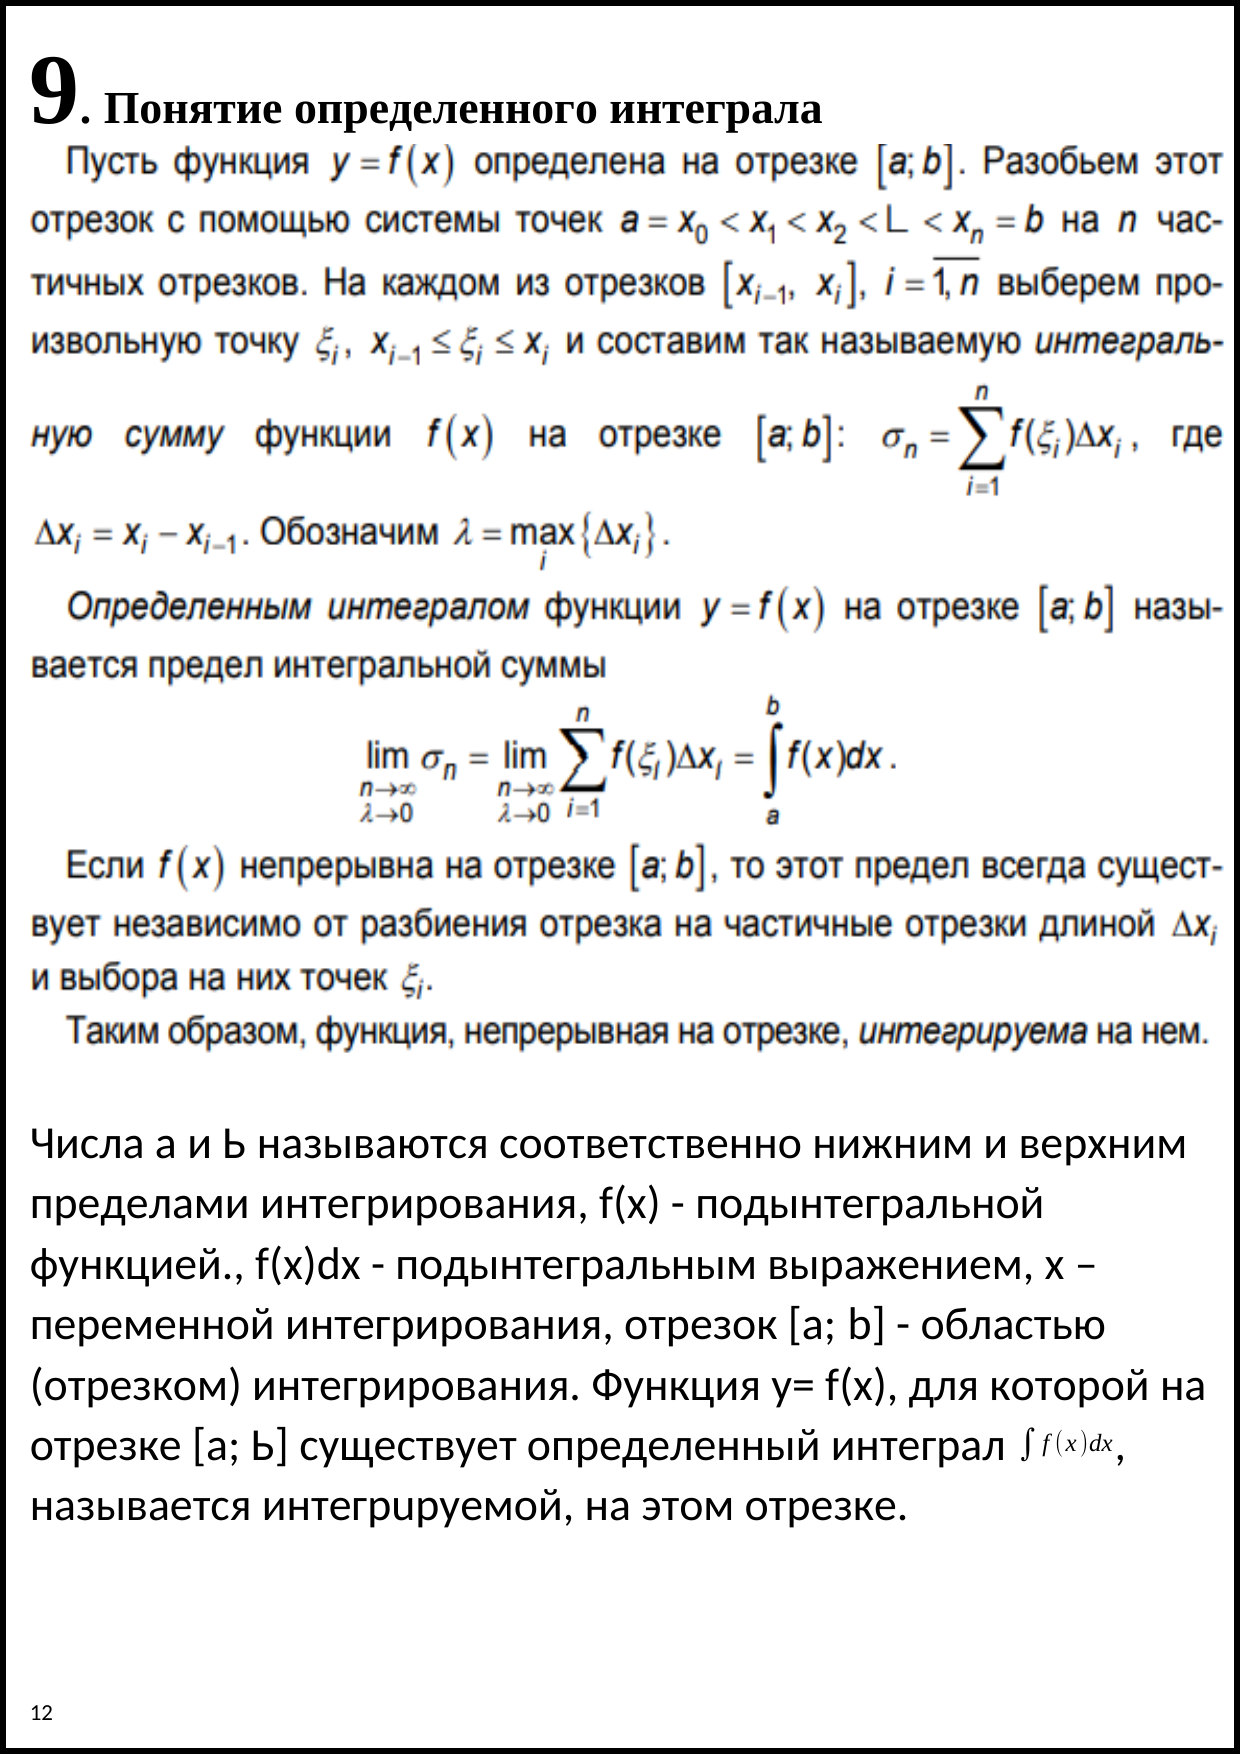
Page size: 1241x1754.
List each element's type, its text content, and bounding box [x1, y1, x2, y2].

picture [29, 144, 1226, 1053]
text 9. Понятие определенного интеграла [29, 29, 1211, 144]
text Числа а и Ь называются соответственно нижним и верхним пределами интегрирования, f(x) - подынтегральной функцией., f(x)dx - подынтегральным выражением, х – переменной интегрирования, отрезок [а; b] - областью (отрезком) интегрирования. Функция у= f(x), для которой на отрезке [а; Ь] существует определенный интеграл , называется интегрuруемой, на этом отрезке. [29, 1053, 1211, 1532]
